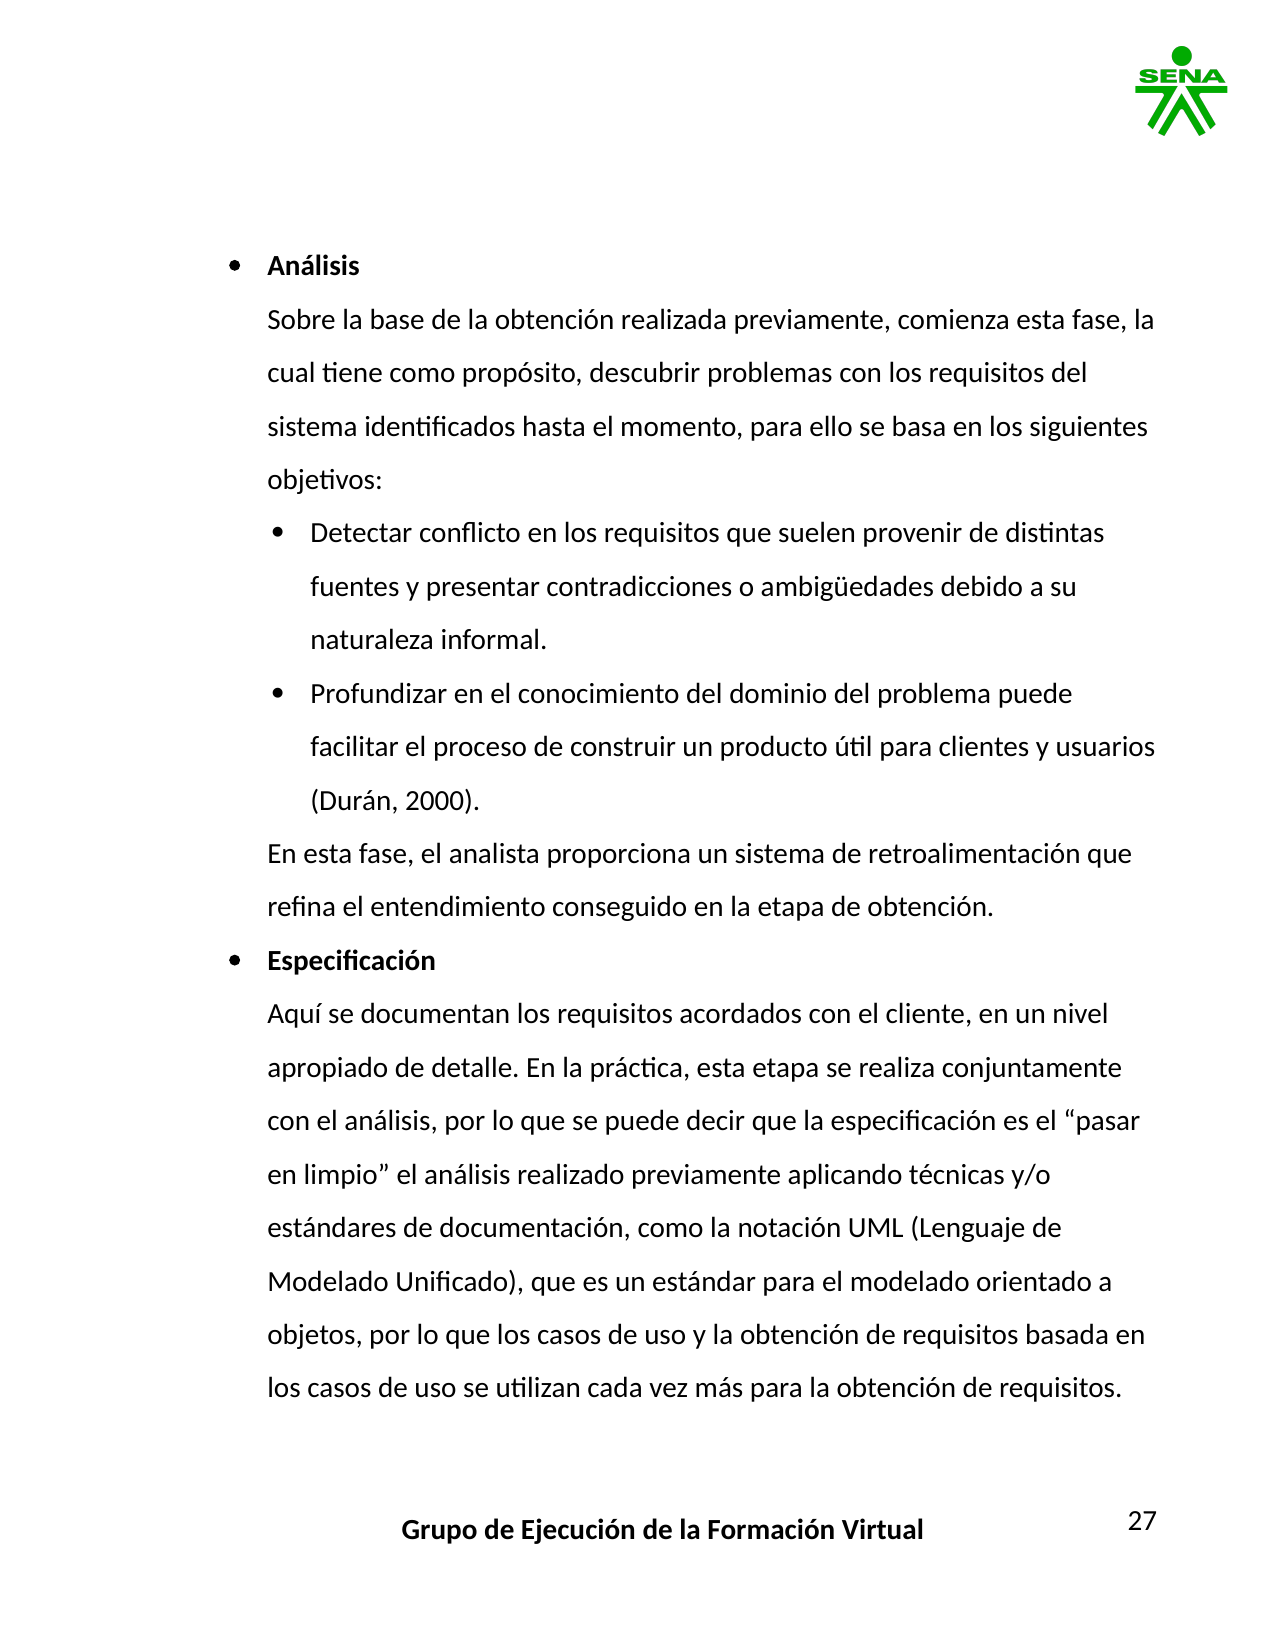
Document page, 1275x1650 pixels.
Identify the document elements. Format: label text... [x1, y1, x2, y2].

list Aquí se documentan los requisitos acordados con el cliente, en un nivel apropiado de detalle. En la práctica, esta etapa se realiza conjuntamente con el análisis, por lo que se puede decir que la especificación es el “pasar en limpio” el análisis realizado previamente aplicando técnicas y/o estándares de documentación, como la notación UML (Lenguaje de Modelado Unificado), que es un estándar para el modelado orientado a objetos, por lo que los casos de uso y la obtención de requisitos basada en los casos de uso se utilizan cada vez más para la obtención de requisitos. [267, 995, 1157, 1405]
list Especificación [229, 942, 1157, 978]
list En esta fase, el analista proporciona un sistema de retroalimentación que refina el entendimiento conseguido en la etapa de obtención. [267, 835, 1157, 924]
list Detectar conflicto en los requisitos que suelen provenir de distintas fuentes y presentar contradicciones o ambigüedades debido a su naturaleza informal. [273, 514, 1157, 657]
list Análisis [229, 247, 1157, 283]
list Sobre la base de la obtención realizada previamente, comienza esta fase, la cual tiene como propósito, descubrir problemas con los requisitos del sistema identificados hasta el momento, para ello se basa en los siguientes objetivos: [267, 301, 1157, 497]
picture [1135, 46, 1228, 136]
list Profundizar en el conocimiento del dominio del problema puede facilitar el proceso de construir un producto útil para clientes y usuarios (Durán, 2000). [273, 675, 1157, 817]
